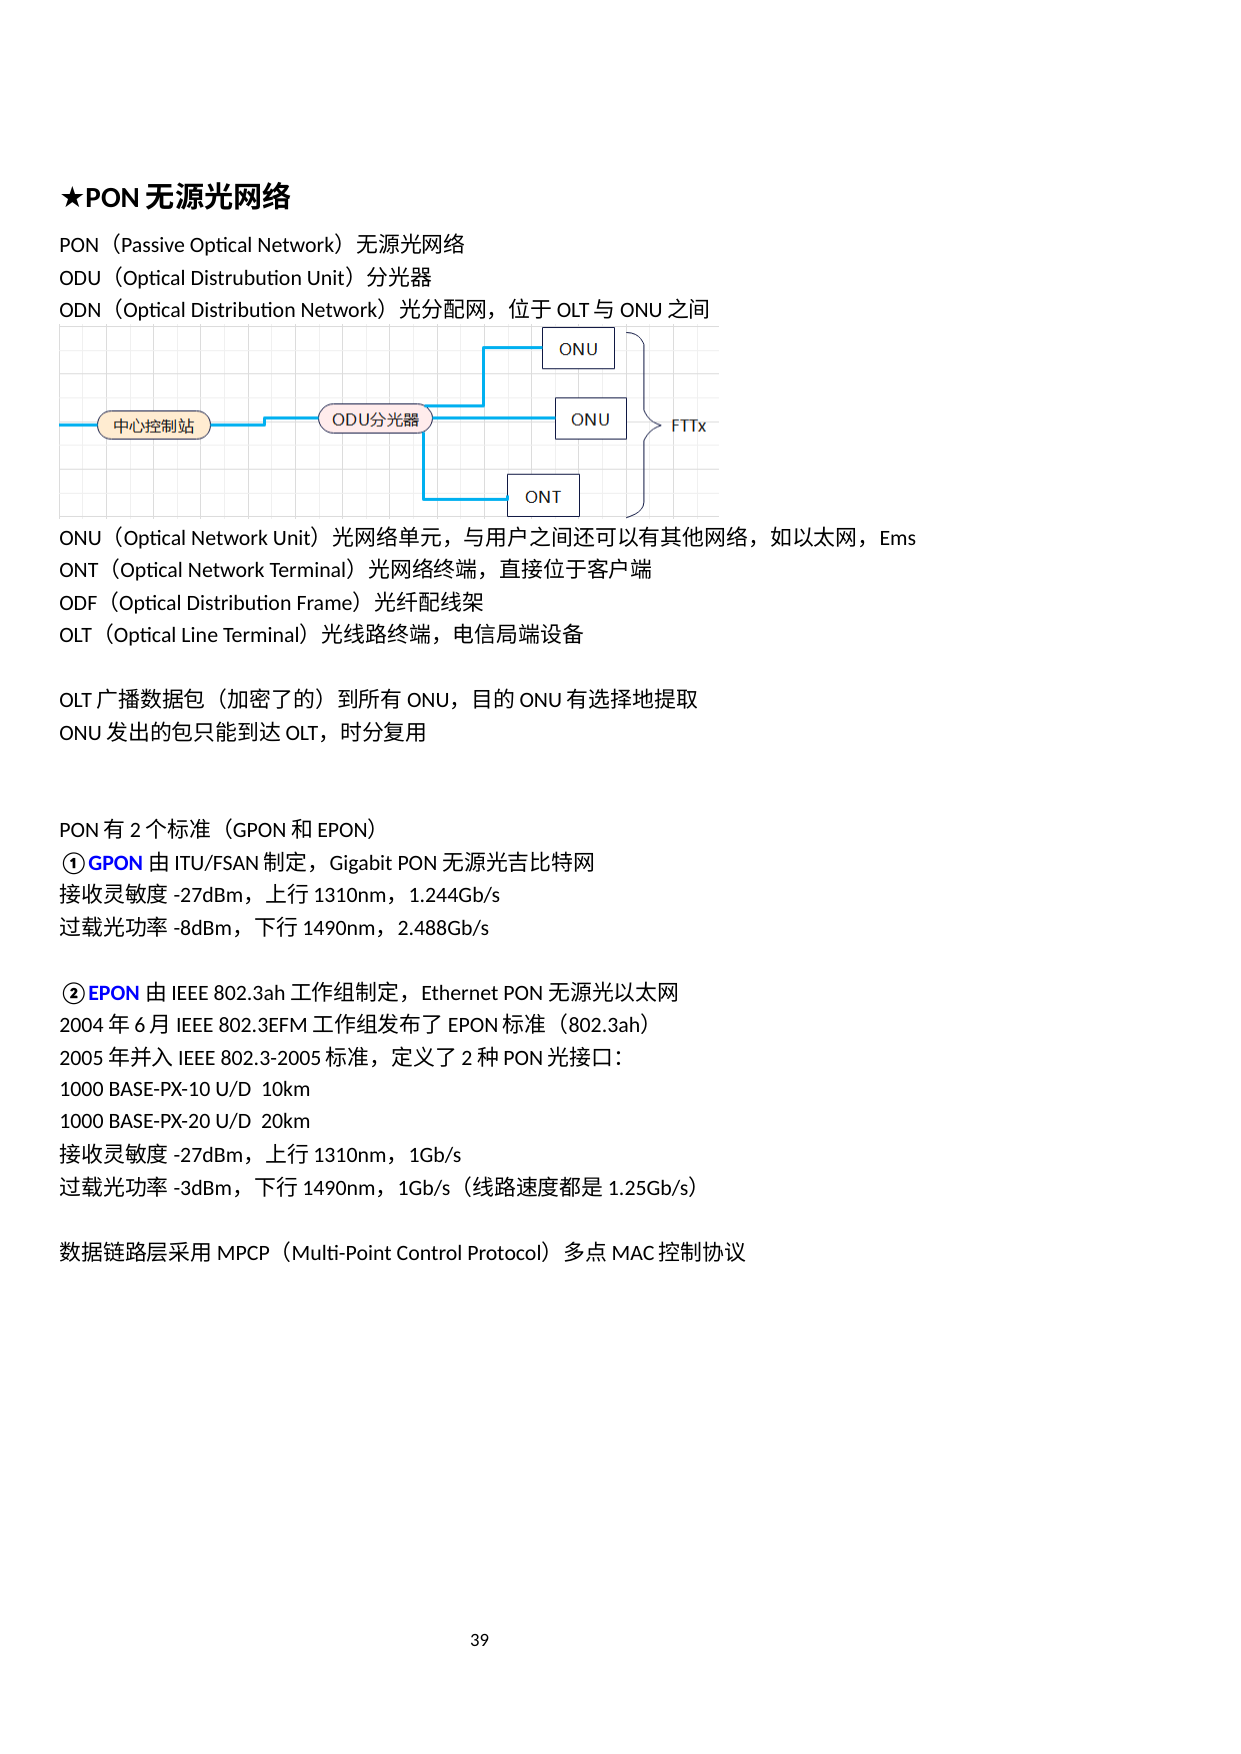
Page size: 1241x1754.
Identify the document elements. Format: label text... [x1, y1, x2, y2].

text ②EPON 由IEEE 802.3ah工作组制定，Ethernet PON 无源光以太网 [59, 974, 1181, 1007]
text 1000 BASE-PX-20 U/D 20km [59, 1104, 1181, 1137]
text ODU（Optical Distrubution Unit）分光器 [59, 259, 1181, 292]
text ★PON无源光网络 [59, 162, 1181, 227]
text ODN（Optical Distribution Network）光分配网，位于OLT与ONU之间 [59, 292, 1181, 324]
text ONT（Optical Network Terminal）光网络终端，直接位于客户端 [59, 552, 1181, 584]
text ①GPON 由ITU/FSAN制定，Gigabit PON 无源光吉比特网 [59, 844, 1181, 877]
text ONU发出的包只能到达OLT，时分复用 [59, 714, 1181, 747]
text 接收灵敏度 -27dBm，上行1310nm，1.244Gb/s [59, 877, 1181, 909]
text OLT广播数据包（加密了的）到所有ONU，目的ONU有选择地提取 [59, 682, 1181, 714]
text 2004年6月IEEE 802.3EFM工作组发布了EPON标准（802.3ah） [59, 1007, 1181, 1039]
text 数据链路层采用MPCP（Multi-Point Control Protocol）多点MAC控制协议 [59, 1234, 1181, 1267]
text 过载光功率 -3dBm，下行1490nm，1Gb/s（线路速度都是1.25Gb/s） [59, 1169, 1181, 1202]
text 过载光功率 -8dBm，下行1490nm，2.488Gb/s [59, 909, 1181, 942]
text 1000 BASE-PX-10 U/D 10km [59, 1072, 1181, 1104]
text OLT（Optical Line Terminal）光线路终端，电信局端设备 [59, 617, 1181, 649]
picture [59, 324, 719, 519]
text PON有2个标准（GPON和EPON） [59, 812, 1181, 844]
text ODF（Optical Distribution Frame）光纤配线架 [59, 584, 1181, 617]
text 接收灵敏度 -27dBm，上行1310nm，1Gb/s [59, 1137, 1181, 1169]
text ONU（Optical Network Unit）光网络单元，与用户之间还可以有其他网络，如以太网，Ems [59, 519, 1181, 552]
text 2005年并入IEEE 802.3-2005标准，定义了2种PON光接口： [59, 1039, 1181, 1072]
text PON（Passive Optical Network）无源光网络 [59, 227, 1181, 259]
